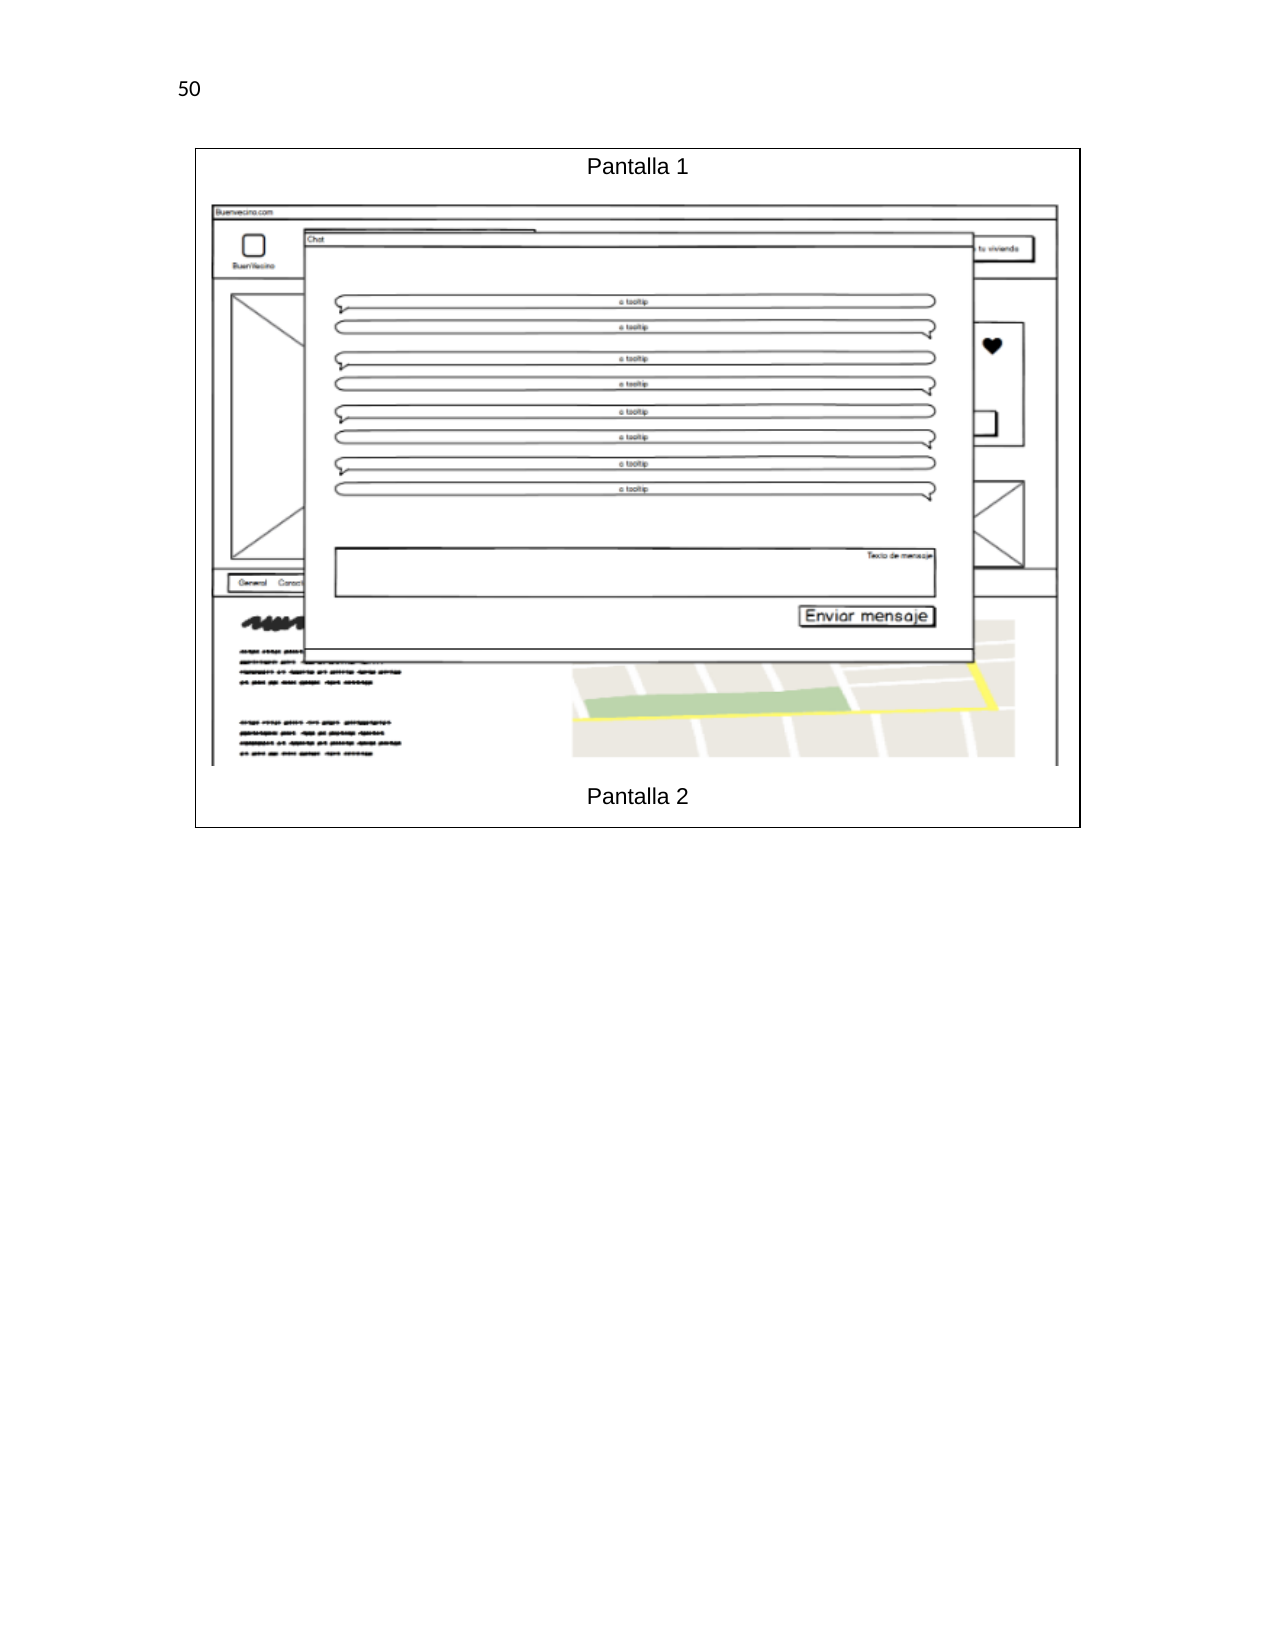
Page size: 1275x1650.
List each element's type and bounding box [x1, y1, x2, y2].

picture [206, 196, 1069, 766]
table_cell [196, 149, 1079, 827]
